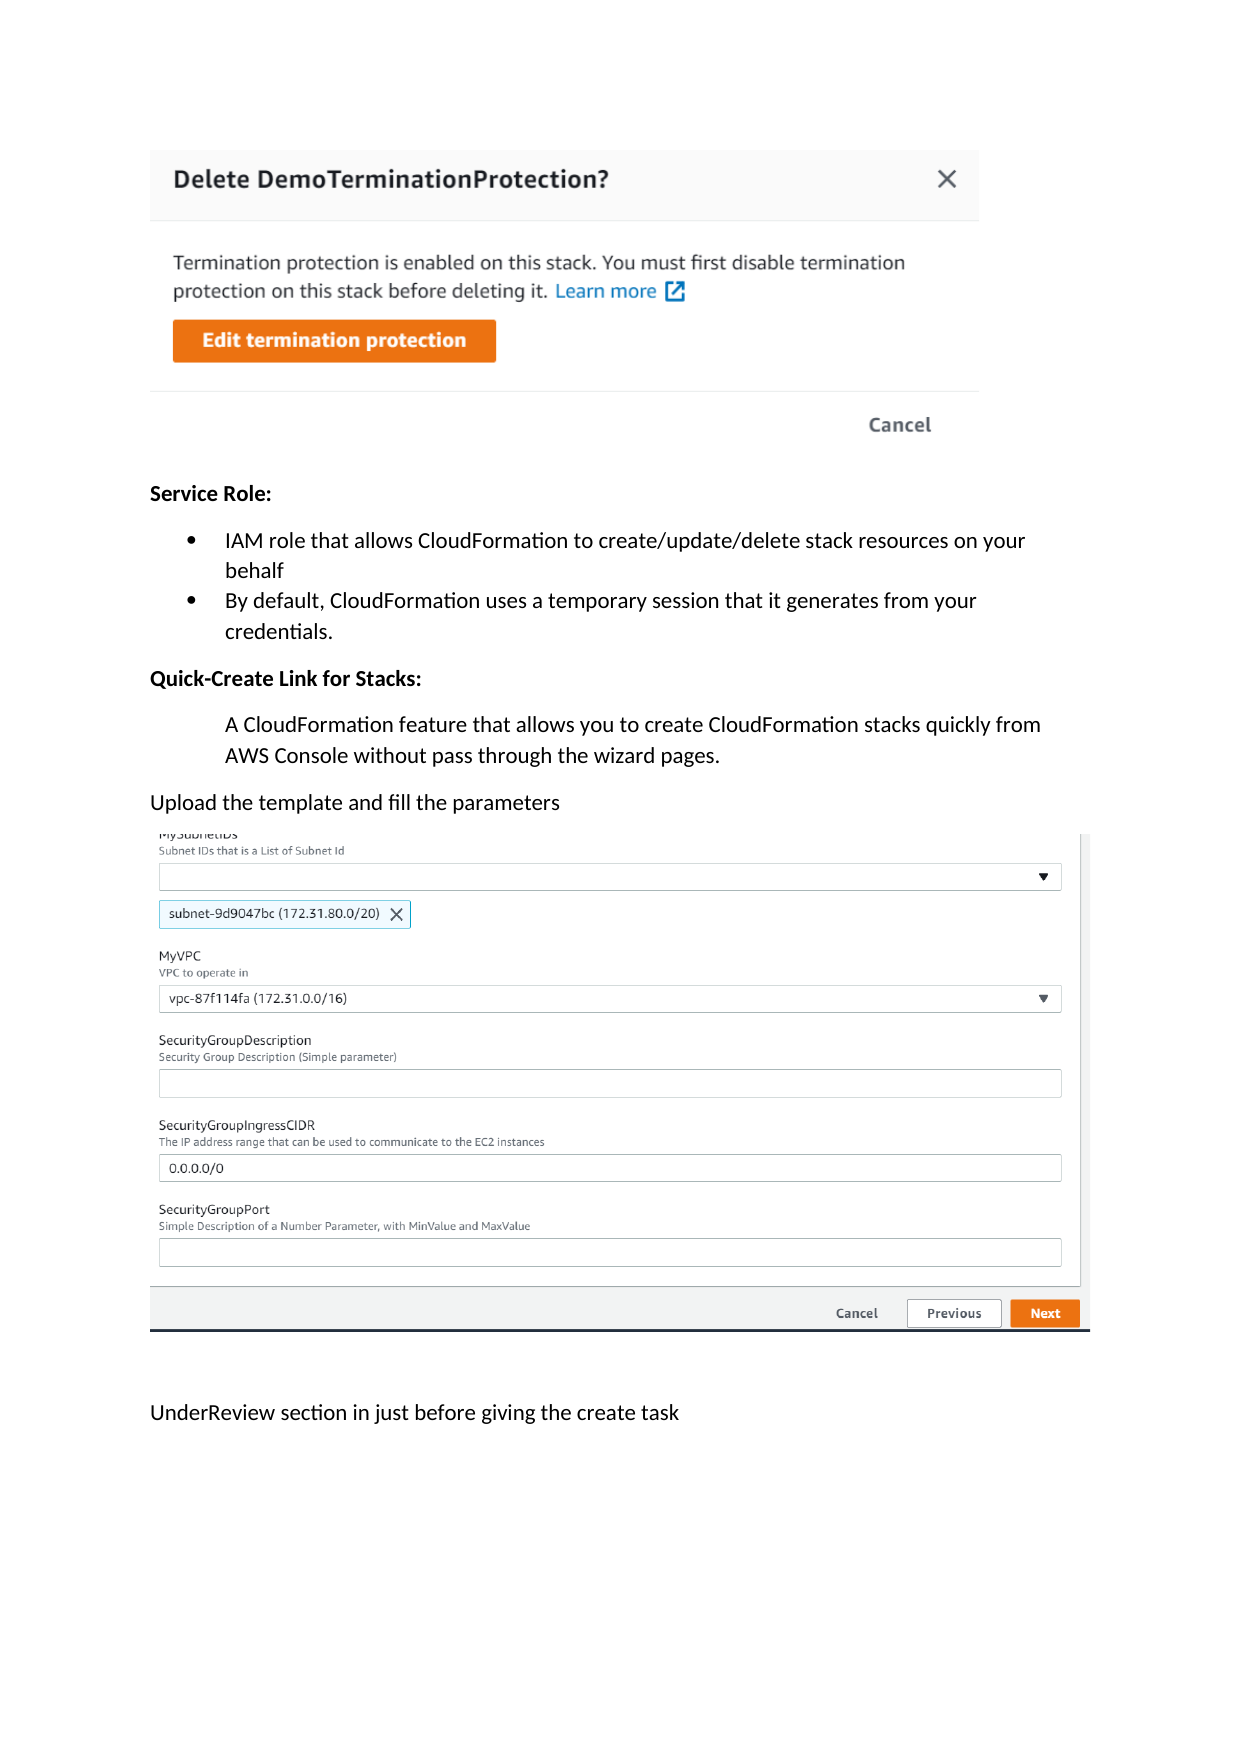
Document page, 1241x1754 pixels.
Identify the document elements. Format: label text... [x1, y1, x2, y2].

text Upload the template and fill the parameters [150, 788, 1090, 816]
list By default, CloudFormation uses a temporary session that it generates from your credentials. [187, 587, 1090, 645]
picture [150, 150, 980, 461]
text Service Role: [150, 479, 1090, 507]
text Quick-Create Link for Stacks: [150, 664, 1090, 692]
text UnderReview section in just before giving the create task [150, 1398, 1090, 1426]
list A CloudFormation feature that allows you to create CloudFormation stacks quickly from AWS Console without pass through the wizard pages. [225, 711, 1090, 769]
picture [150, 834, 1091, 1332]
list IAM role that allows CloudFormation to create/update/delete stack resources on your behalf [187, 526, 1090, 584]
